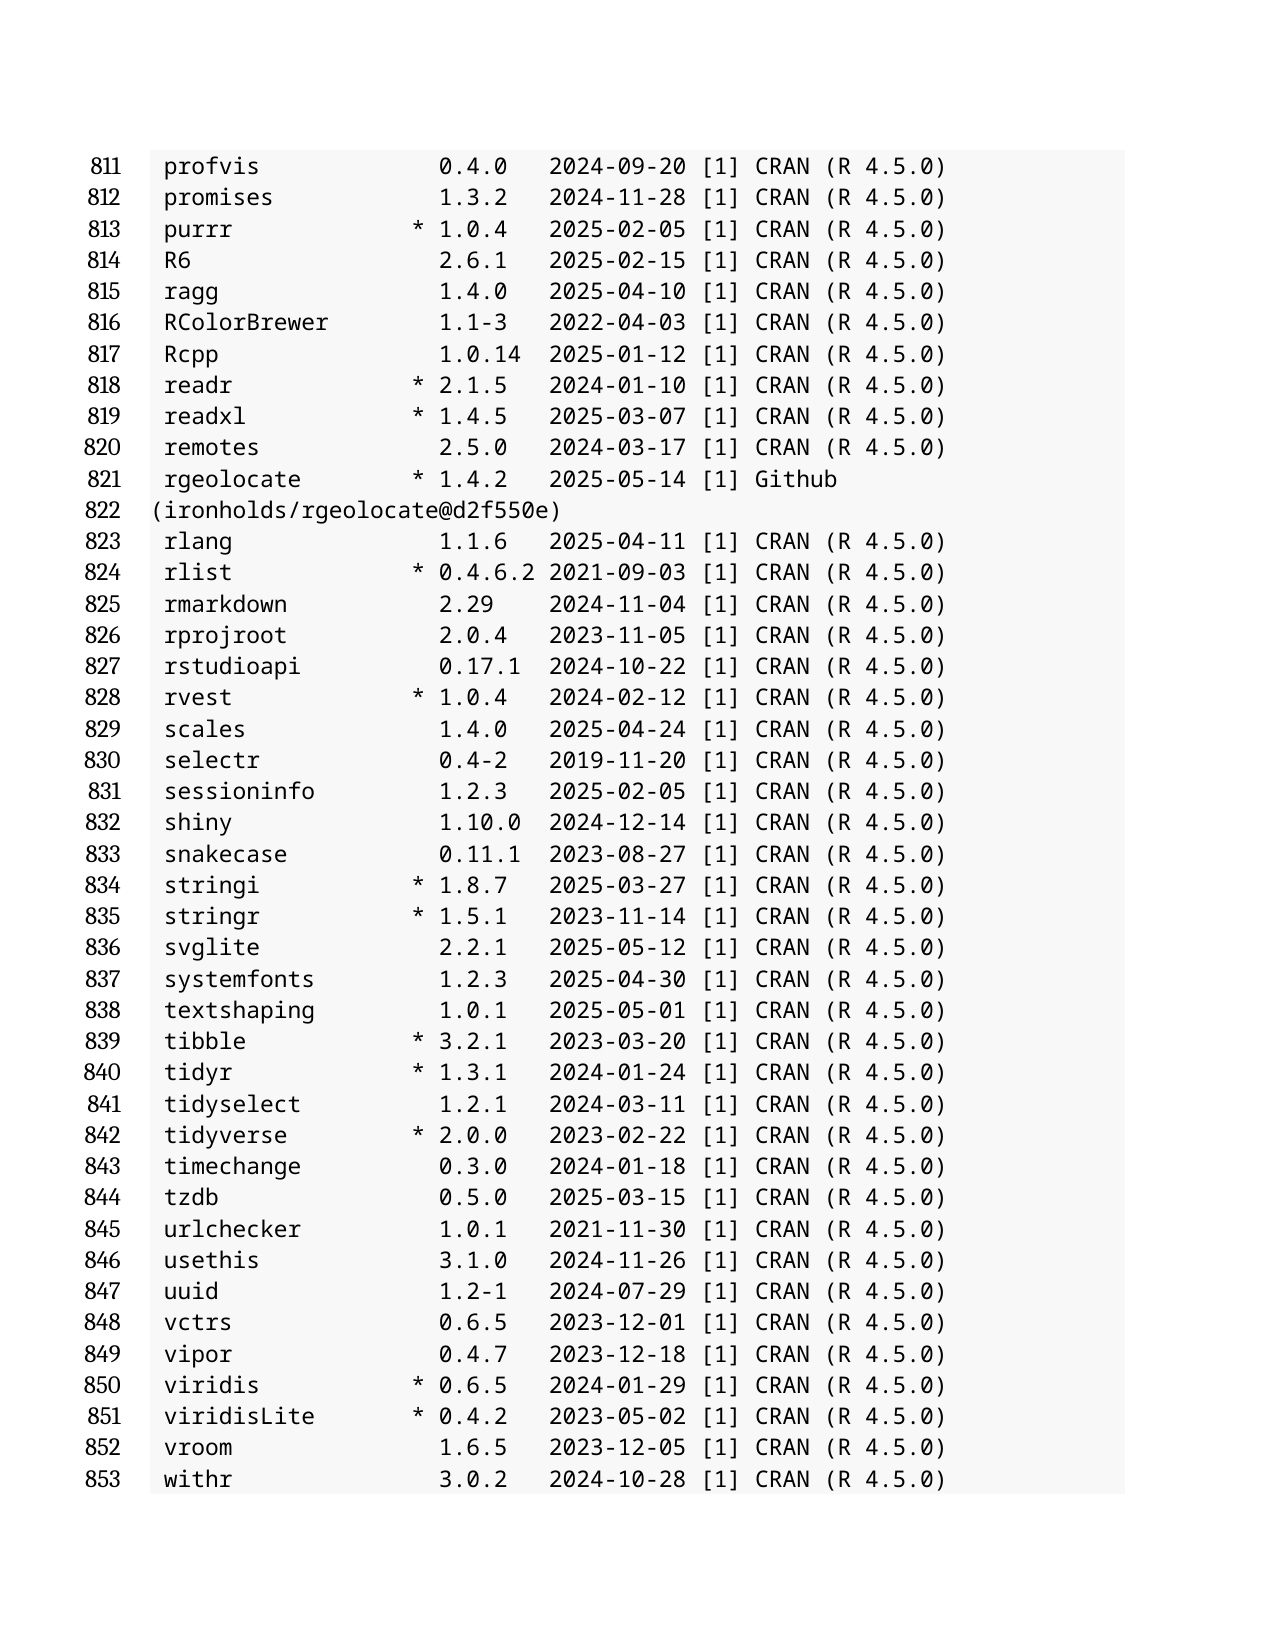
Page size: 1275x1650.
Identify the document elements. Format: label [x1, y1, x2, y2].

text [150, 150, 1125, 1494]
